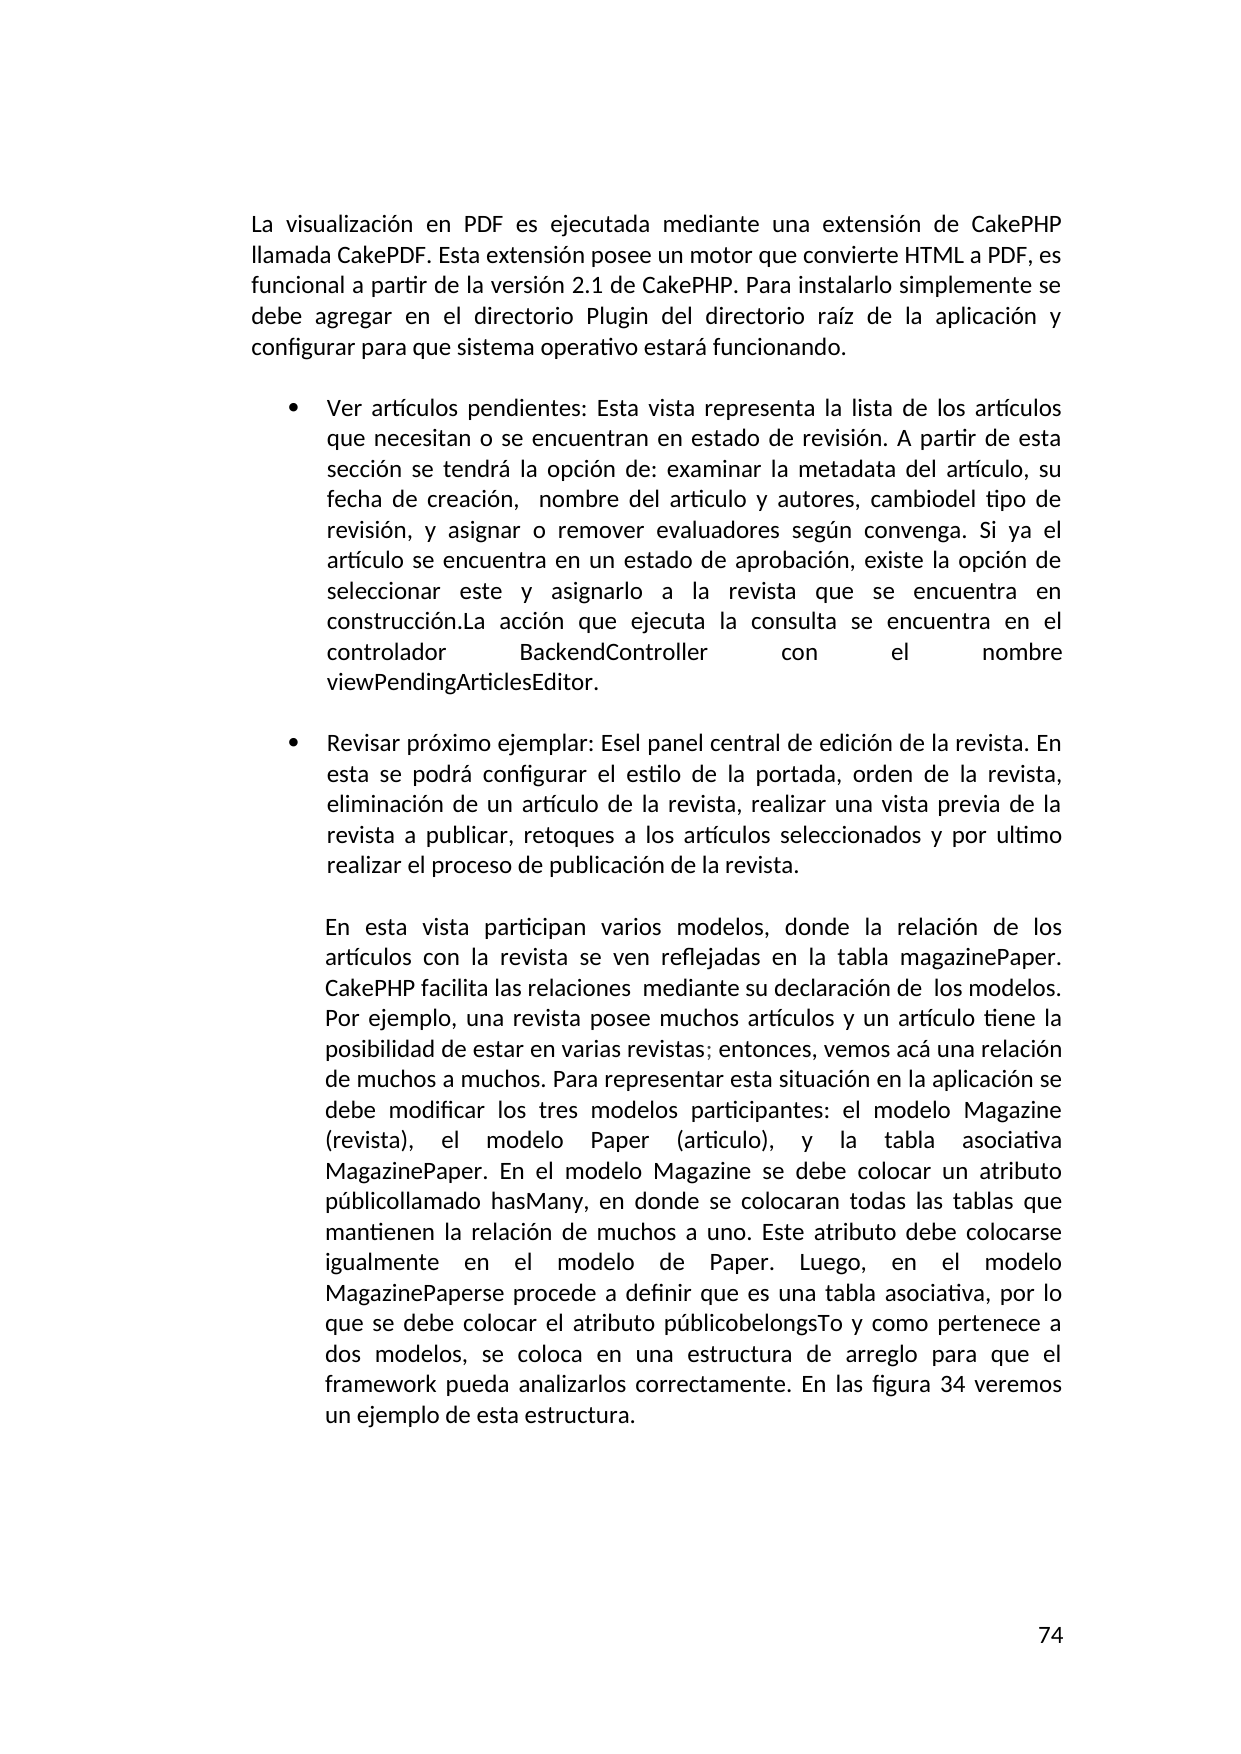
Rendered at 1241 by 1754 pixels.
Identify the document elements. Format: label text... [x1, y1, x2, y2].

list Ver artículos pendientes: Esta vista representa la lista de los artículos que necesitan o se encuentran en estado de revisión. A partir de esta sección se tendrá la opción de: examinar la metadata del artículo, su fecha de creación, nombre del articulo y autores, cambiodel tipo de revisión, y asignar o remover evaluadores según convenga. Si ya el artículo se encuentra en un estado de aprobación, existe la opción de seleccionar este y asignarlo a la revista que se encuentra en construcción.La acción que ejecuta la consulta se encuentra en el controlador BackendController con el nombre viewPendingArticlesEditor. [289, 392, 1063, 697]
text En esta vista participan varios modelos, donde la relación de los artículos con la revista se ven reflejadas en la tabla magazinePaper. CakePHP facilita las relaciones mediante su declaración de los modelos. Por ejemplo, una revista posee muchos artículos y un artículo tiene la posibilidad de estar en varias revistas; entonces, vemos acá una relación de muchos a muchos. Para representar esta situación en la aplicación se debe modificar los tres modelos participantes: el modelo Magazine (revista), el modelo Paper (articulo), y la tabla asociativa MagazinePaper. En el modelo Magazine se debe colocar un atributo públicollamado hasMany, en donde se colocaran todas las tablas que mantienen la relación de muchos a uno. Este atributo debe colocarse igualmente en el modelo de Paper. Luego, en el modelo MagazinePaperse procede a definir que es una tabla asociativa, por lo que se debe colocar el atributo públicobelongsTo y como pertenece a dos modelos, se coloca en una estructura de arreglo para que el framework pueda analizarlos correctamente. En las figura 34 veremos un ejemplo de esta estructura. [325, 911, 1063, 1429]
list Revisar próximo ejemplar: Esel panel central de edición de la revista. En esta se podrá configurar el estilo de la portada, orden de la revista, eliminación de un artículo de la revista, realizar una vista previa de la revista a publicar, retoques a los artículos seleccionados y por ultimo realizar el proceso de publicación de la revista. [289, 727, 1063, 880]
text La visualización en PDF es ejecutada mediante una extensión de CakePHP llamada CakePDF. Esta extensión posee un motor que convierte HTML a PDF, es funcional a partir de la versión 2.1 de CakePHP. Para instalarlo simplemente se debe agregar en el directorio Plugin del directorio raíz de la aplicación y configurar para que sistema operativo estará funcionando. [251, 209, 1063, 361]
